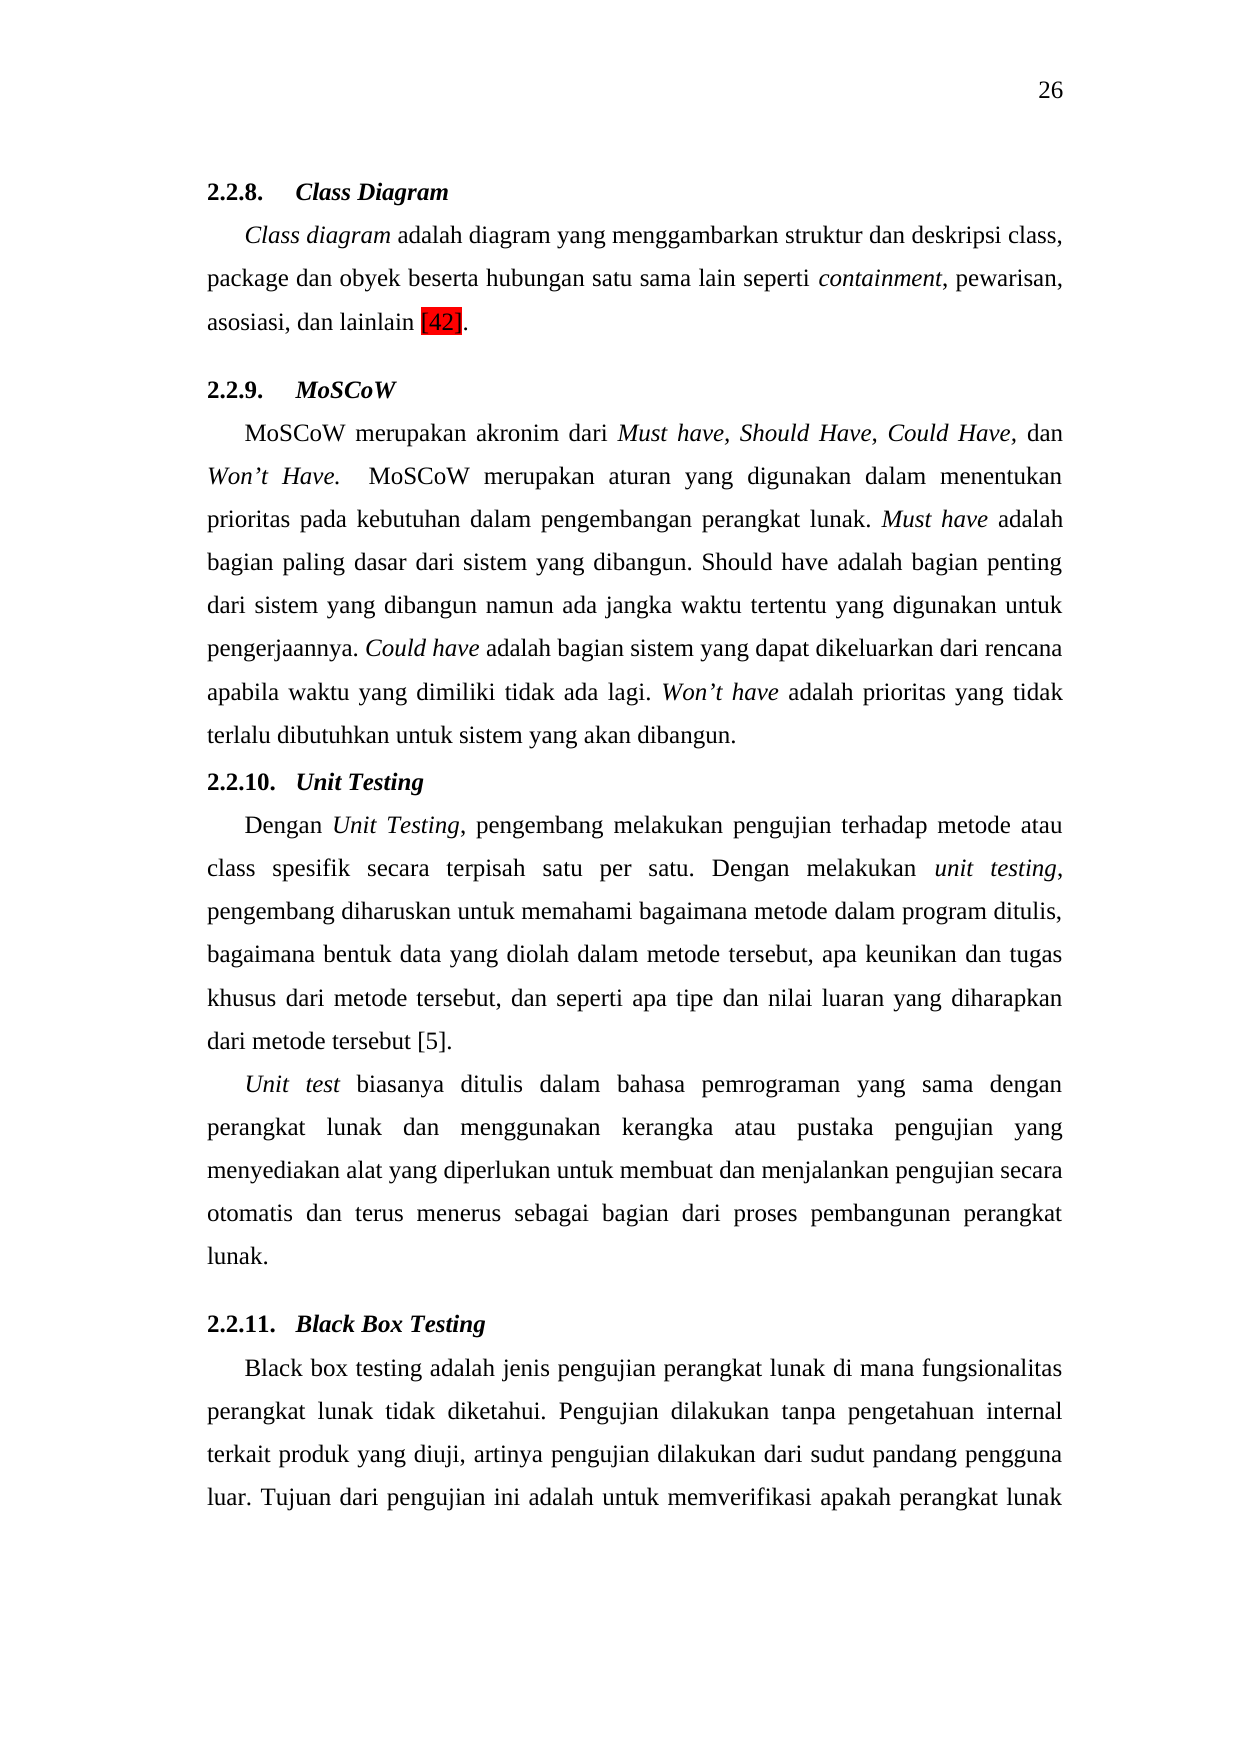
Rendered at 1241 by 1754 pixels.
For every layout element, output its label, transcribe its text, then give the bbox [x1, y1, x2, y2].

subtitle Class Diagram [207, 177, 1063, 206]
subtitle Unit Testing [207, 767, 1063, 796]
text Class diagram adalah diagram yang menggambarkan struktur dan deskripsi class, package dan obyek beserta hubungan satu sama lain seperti containment, pewarisan, asosiasi, dan lainlain [42]. [207, 220, 1063, 335]
subtitle MoSCoW [207, 375, 1063, 403]
subtitle Black Box Testing [207, 1309, 1063, 1338]
text Unit test biasanya ditulis dalam bahasa pemrograman yang sama dengan perangkat lunak dan menggunakan kerangka atau pustaka pengujian yang menyediakan alat yang diperlukan untuk membuat dan menjalankan pengujian secara otomatis dan terus menerus sebagai bagian dari proses pembangunan perangkat lunak. [207, 1069, 1063, 1270]
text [207, 1353, 1063, 1511]
text Dengan Unit Testing, pengembang melakukan pengujian terhadap metode atau class spesifik secara terpisah satu per satu. Dengan melakukan unit testing, pengembang diharuskan untuk memahami bagaimana metode dalam program ditulis, bagaimana bentuk data yang diolah dalam metode tersebut, apa keunikan dan tugas khusus dari metode tersebut, dan seperti apa tipe dan nilai luaran yang diharapkan dari metode tersebut . [207, 810, 1063, 1054]
text MoSCoW merupakan akronim dari Must have, Should Have, Could Have, dan Won’t Have. MoSCoW merupakan aturan yang digunakan dalam menentukan prioritas pada kebutuhan dalam pengembangan perangkat lunak. Must have adalah bagian paling dasar dari sistem yang dibangun. Should have adalah bagian penting dari sistem yang dibangun namun ada jangka waktu tertentu yang digunakan untuk pengerjaannya. Could have adalah bagian sistem yang dapat dikeluarkan dari rencana apabila waktu yang dimiliki tidak ada lagi. Won’t have adalah prioritas yang tidak terlalu dibutuhkan untuk sistem yang akan dibangun. [207, 418, 1063, 748]
